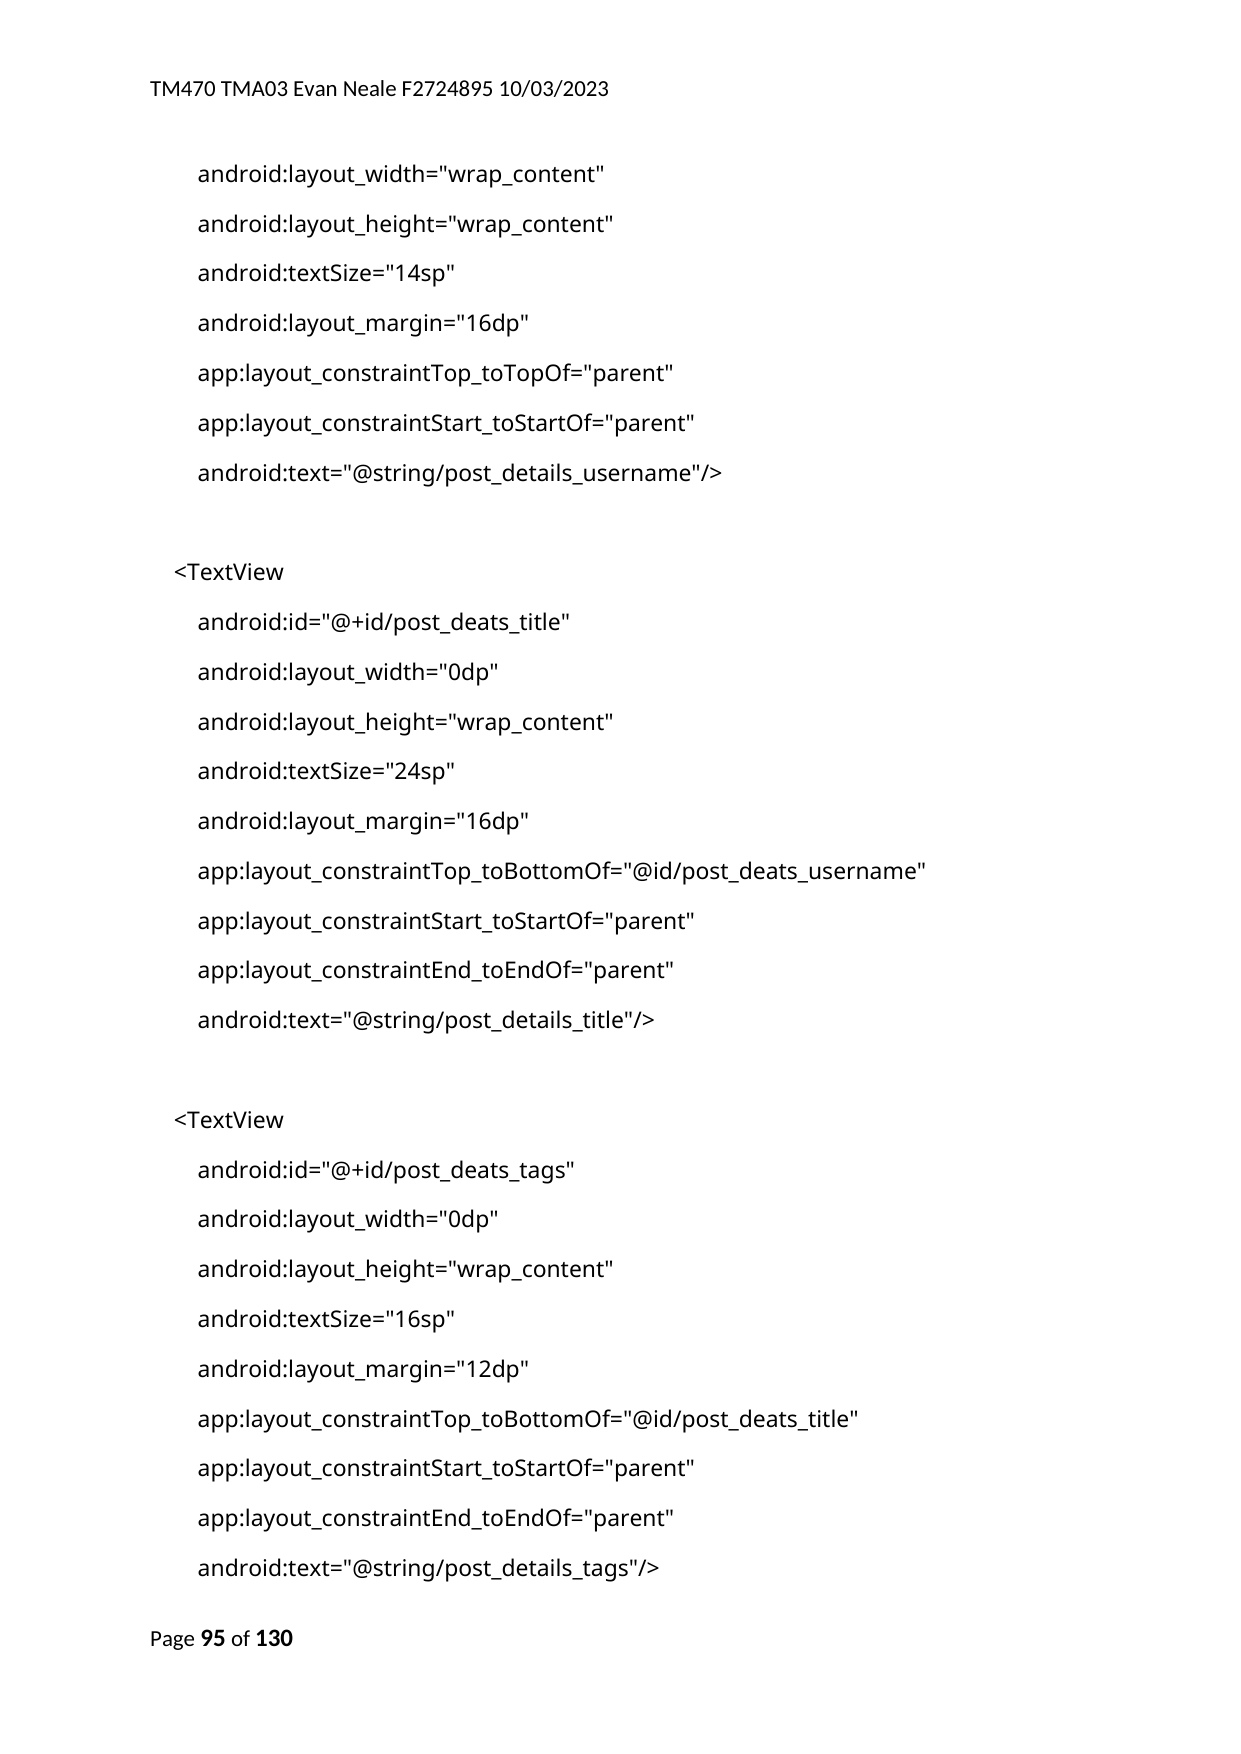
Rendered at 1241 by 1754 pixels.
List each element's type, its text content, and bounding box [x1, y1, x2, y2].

text android:textSize="16sp" [150, 1303, 1090, 1334]
text app:layout_constraintEnd_toEndOf="parent" [150, 954, 1090, 986]
text <TextView [150, 1104, 1090, 1135]
text android:text="@string/post_details_username"/> [150, 457, 1090, 488]
text app:layout_constraintStart_toStartOf="parent" [150, 407, 1090, 438]
text android:layout_margin="16dp" [150, 307, 1090, 338]
text android:layout_margin="16dp" [150, 805, 1090, 836]
text android:layout_margin="12dp" [150, 1353, 1090, 1384]
text <TextView [150, 556, 1090, 587]
text android:layout_height="wrap_content" [150, 208, 1090, 239]
text android:id="@+id/post_deats_title" [150, 606, 1090, 637]
text android:layout_height="wrap_content" [150, 1253, 1090, 1284]
text android:layout_width="0dp" [150, 656, 1090, 687]
text android:textSize="14sp" [150, 257, 1090, 289]
text app:layout_constraintTop_toBottomOf="@id/post_deats_title" [150, 1403, 1090, 1434]
text android:text="@string/post_details_tags"/> [150, 1552, 1090, 1583]
text android:layout_width="wrap_content" [150, 158, 1090, 189]
text app:layout_constraintStart_toStartOf="parent" [150, 905, 1090, 936]
text app:layout_constraintTop_toTopOf="parent" [150, 357, 1090, 388]
text app:layout_constraintEnd_toEndOf="parent" [150, 1502, 1090, 1533]
text app:layout_constraintStart_toStartOf="parent" [150, 1452, 1090, 1484]
text android:layout_height="wrap_content" [150, 706, 1090, 737]
text android:textSize="24sp" [150, 755, 1090, 787]
text android:layout_width="0dp" [150, 1203, 1090, 1235]
text android:id="@+id/post_deats_tags" [150, 1154, 1090, 1185]
text app:layout_constraintTop_toBottomOf="@id/post_deats_username" [150, 855, 1090, 886]
text android:text="@string/post_details_title"/> [150, 1004, 1090, 1036]
